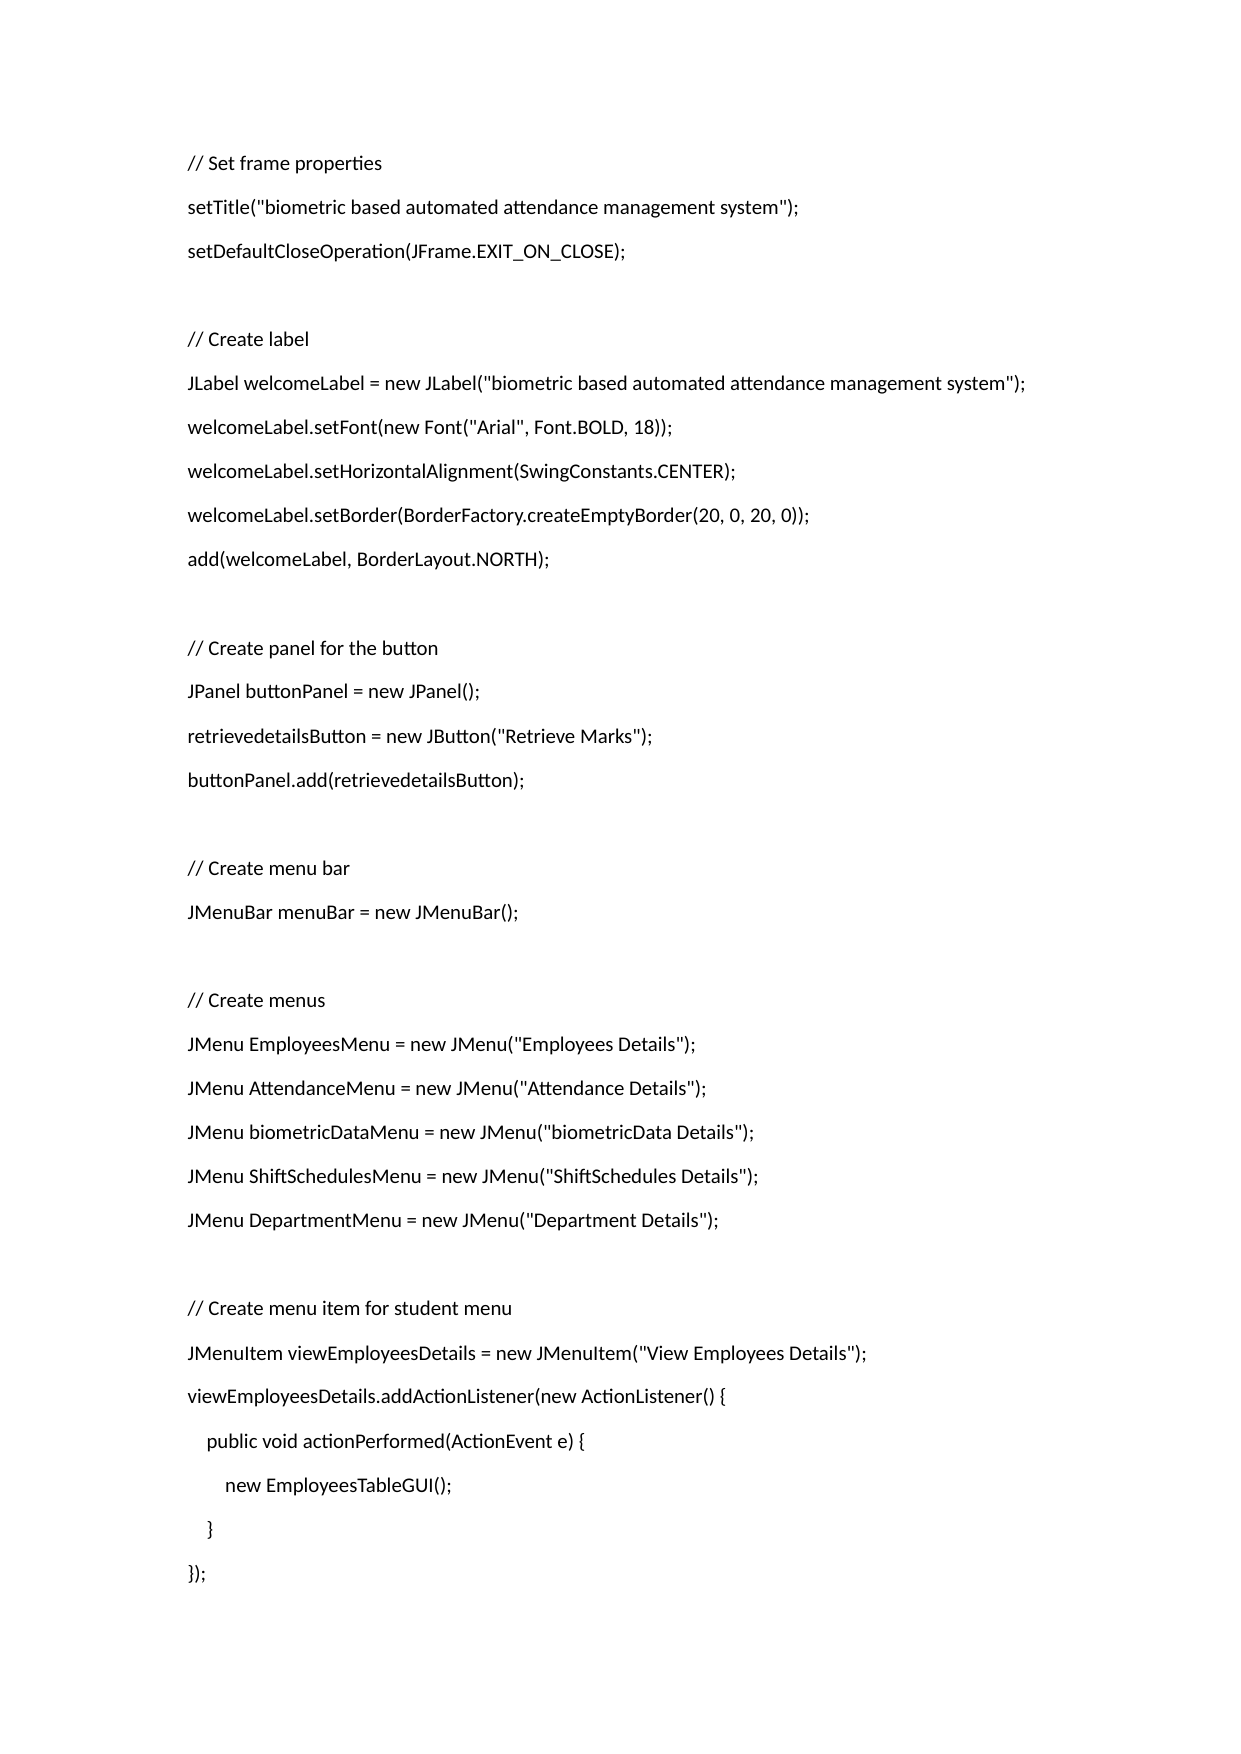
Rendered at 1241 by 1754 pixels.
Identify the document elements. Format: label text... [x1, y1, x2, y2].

text JMenuItem viewEmployeesDetails = new JMenuItem("View Employees Details"); [150, 1340, 1090, 1365]
text welcomeLabel.setHorizontalAlignment(SwingConstants.CENTER); [150, 458, 1090, 484]
text JPanel buttonPanel = new JPanel(); [150, 679, 1090, 704]
text // Create menus [150, 987, 1090, 1013]
text add(welcomeLabel, BorderLayout.NORTH); [150, 547, 1090, 572]
text welcomeLabel.setBorder(BorderFactory.createEmptyBorder(20, 0, 20, 0)); [150, 502, 1090, 528]
text }); [150, 1560, 1090, 1585]
text public void actionPerformed(ActionEvent e) { [150, 1428, 1090, 1453]
text JMenu EmployeesMenu = new JMenu("Employees Details"); [150, 1031, 1090, 1057]
text new EmployeesTableGUI(); [150, 1472, 1090, 1497]
text viewEmployeesDetails.addActionListener(new ActionListener() { [150, 1384, 1090, 1409]
text // Set frame properties [150, 150, 1090, 175]
text JMenu DepartmentMenu = new JMenu("Department Details"); [150, 1207, 1090, 1233]
text // Create panel for the button [150, 635, 1090, 660]
text // Create label [150, 326, 1090, 352]
text retrievedetailsButton = new JButton("Retrieve Marks"); [150, 723, 1090, 748]
text setDefaultCloseOperation(JFrame.EXIT_ON_CLOSE); [150, 238, 1090, 263]
text JMenuBar menuBar = new JMenuBar(); [150, 899, 1090, 924]
text // Create menu bar [150, 855, 1090, 880]
text } [150, 1516, 1090, 1541]
text JMenu ShiftSchedulesMenu = new JMenu("ShiftSchedules Details"); [150, 1163, 1090, 1189]
text welcomeLabel.setFont(new Font("Arial", Font.BOLD, 18)); [150, 414, 1090, 440]
text buttonPanel.add(retrievedetailsButton); [150, 767, 1090, 792]
text setTitle("biometric based automated attendance management system"); [150, 194, 1090, 219]
text // Create menu item for student menu [150, 1296, 1090, 1321]
text JMenu biometricDataMenu = new JMenu("biometricData Details"); [150, 1119, 1090, 1145]
text JLabel welcomeLabel = new JLabel("biometric based automated attendance management system"); [150, 370, 1090, 396]
text JMenu AttendanceMenu = new JMenu("Attendance Details"); [150, 1075, 1090, 1101]
